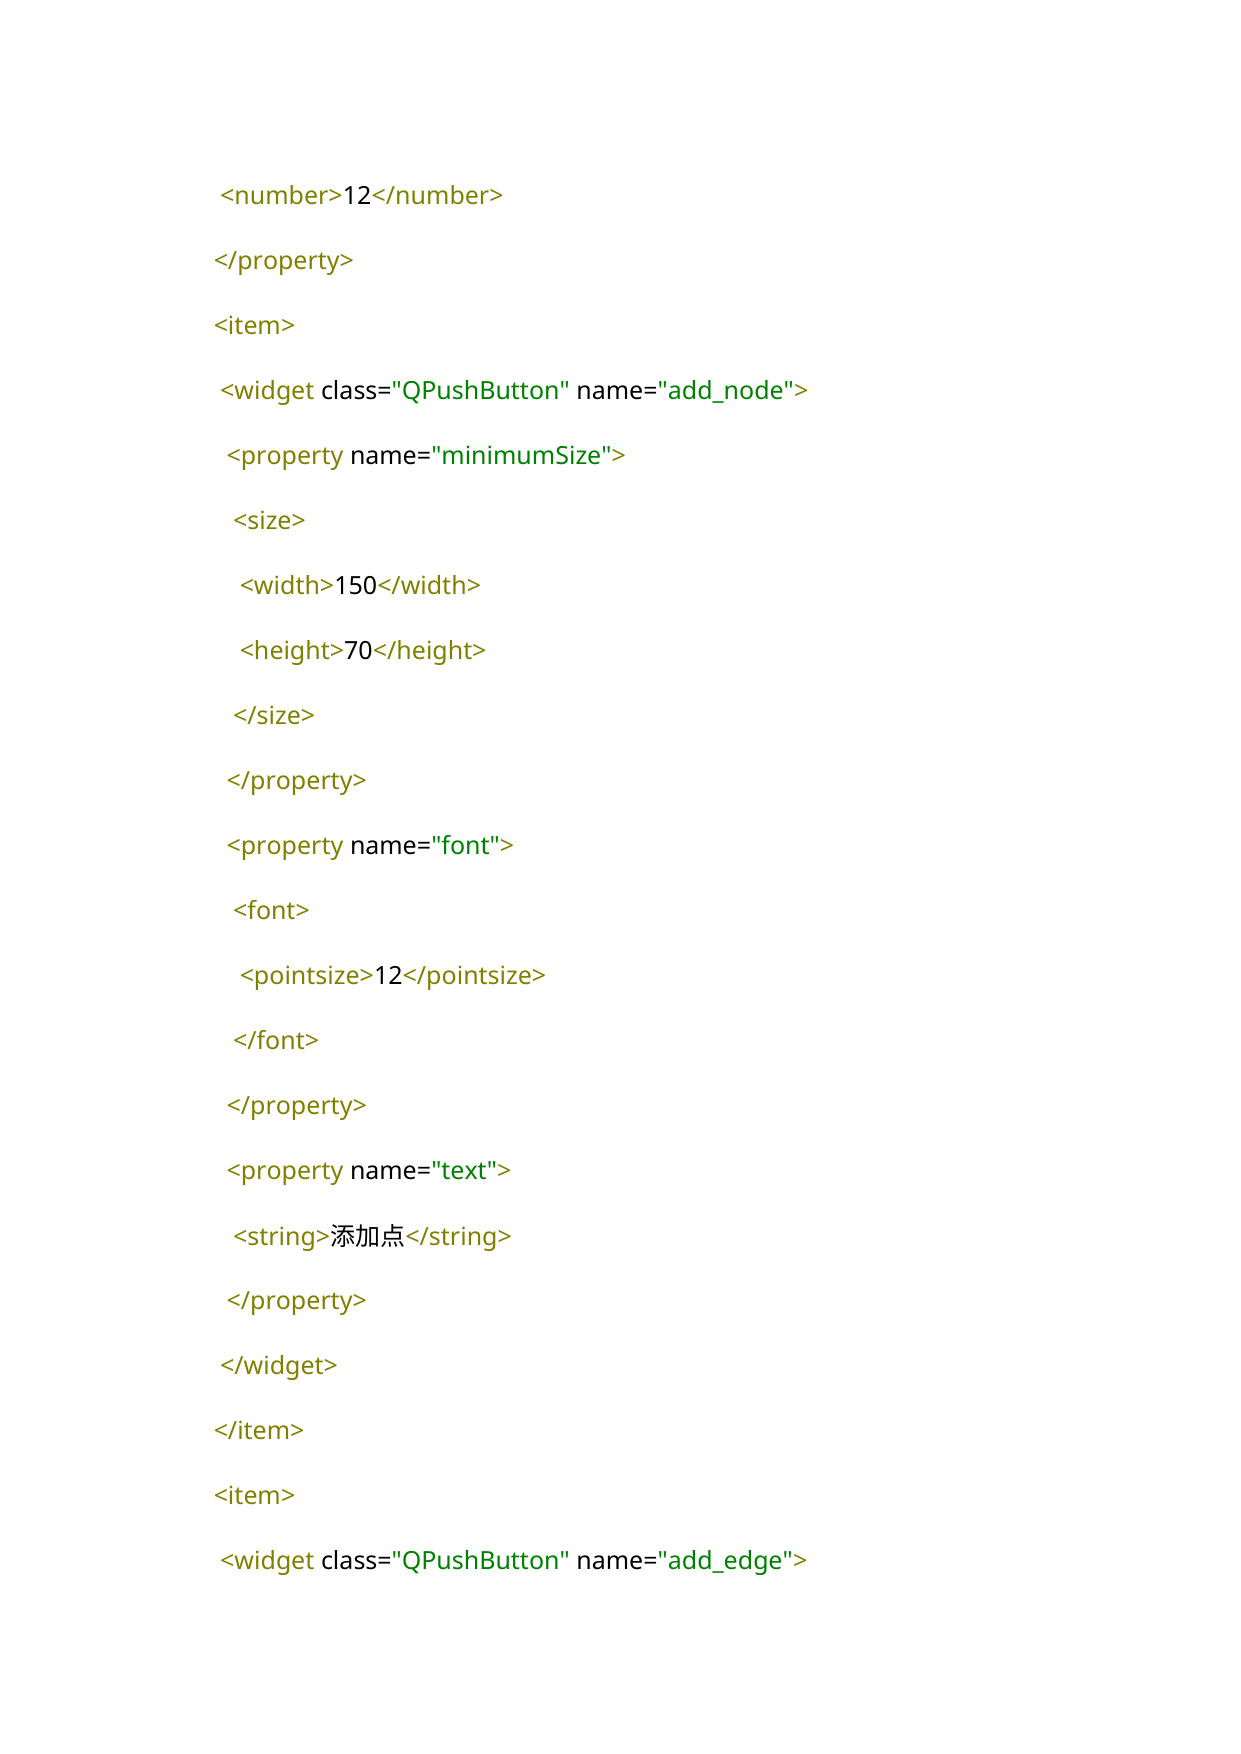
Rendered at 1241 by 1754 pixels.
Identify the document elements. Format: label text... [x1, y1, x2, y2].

text <widget class="QPushButton" name="add_edge"> [187, 1527, 1053, 1592]
text <property name="minimumSize"> [187, 422, 1053, 487]
text <item> [187, 1462, 1053, 1527]
text <pointsize>12</pointsize> [187, 942, 1053, 1007]
text <property name="font"> [187, 812, 1053, 877]
text <number>12</number> [187, 162, 1053, 227]
text <string>添加点</string> [187, 1202, 1053, 1267]
text </property> [187, 1267, 1053, 1332]
text </property> [187, 1072, 1053, 1137]
text <widget class="QPushButton" name="add_node"> [187, 357, 1053, 422]
text <width>150</width> [187, 552, 1053, 617]
text </font> [187, 1007, 1053, 1072]
text </property> [187, 227, 1053, 292]
text </widget> [187, 1332, 1053, 1397]
text <font> [187, 877, 1053, 942]
text </size> [187, 682, 1053, 747]
text <property name="text"> [187, 1137, 1053, 1202]
text <height>70</height> [187, 617, 1053, 682]
text <size> [187, 487, 1053, 552]
text <item> [187, 292, 1053, 357]
text </property> [187, 747, 1053, 812]
text </item> [187, 1397, 1053, 1462]
